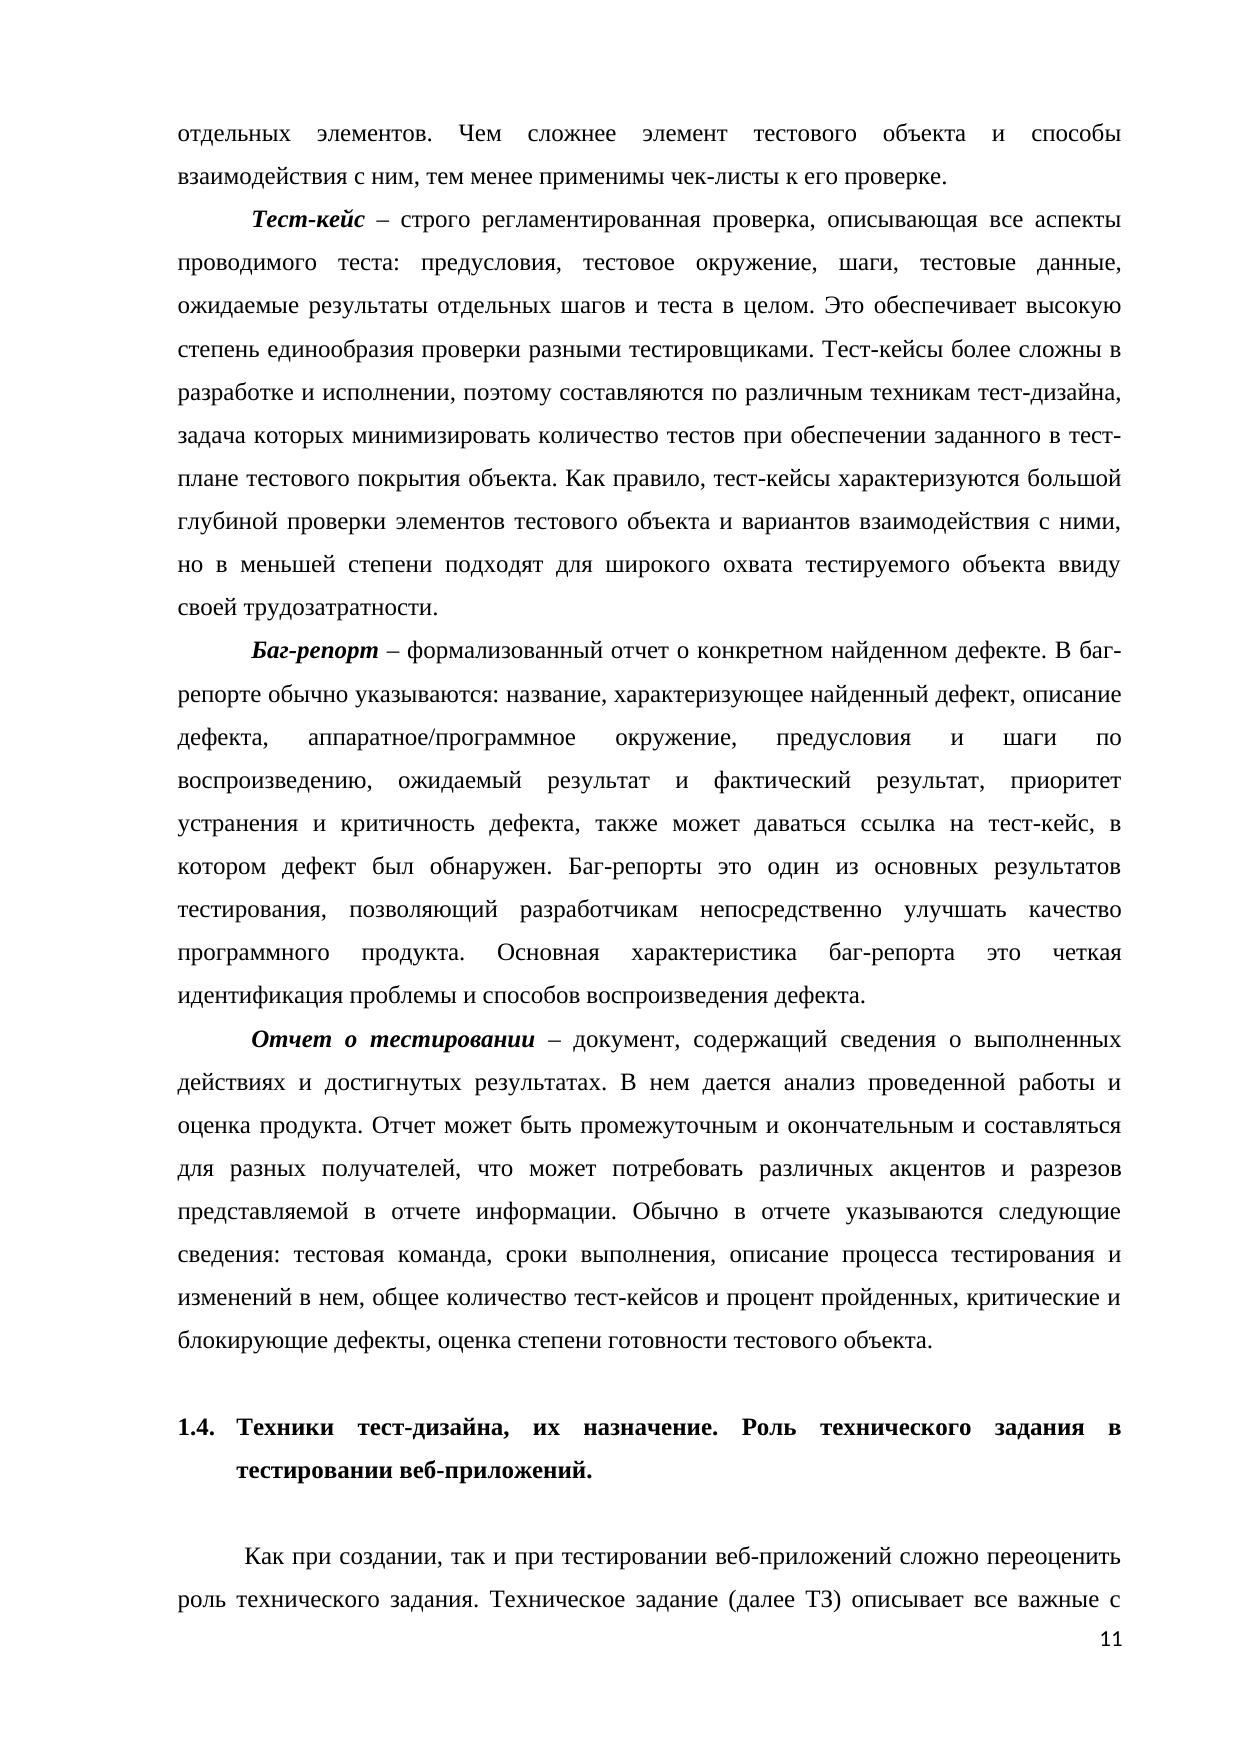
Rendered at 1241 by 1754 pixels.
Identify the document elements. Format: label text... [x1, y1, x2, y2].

text Баг-репорт – формализованный отчет о конкретном найденном дефекте. В баг-репорте обычно указываются: название, характеризующее найденный дефект, описание дефекта, аппаратное/программное окружение, предусловия и шаги по воспроизведению, ожидаемый результат и фактический результат, приоритет устранения и критичность дефекта, также может даваться ссылка на тест-кейс, в котором дефект был обнаружен. Баг-репорты это один из основных результатов тестирования, позволяющий разработчикам непосредственно улучшать качество программного продукта. Основная характеристика баг-репорта это четкая идентификация проблемы и способов воспроизведения дефекта. [177, 636, 1122, 1009]
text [177, 1541, 1122, 1613]
list Техники тест-дизайна, их назначение. Роль технического задания в тестировании веб-приложений. [177, 1412, 1122, 1484]
text Тест-кейс – строго регламентированная проверка, описывающая все аспекты проводимого теста: предусловия, тестовое окружение, шаги, тестовые данные, ожидаемые результаты отдельных шагов и теста в целом. Это обеспечивает высокую степень единообразия проверки разными тестировщиками. Тест-кейсы более сложны в разработке и исполнении, поэтому составляются по различным техникам тест-дизайна, задача которых минимизировать количество тестов при обеспечении заданного в тест-плане тестового покрытия объекта. Как правило, тест-кейсы характеризуются большой глубиной проверки элементов тестового объекта и вариантов взаимодействия с ними, но в меньшей степени подходят для широкого охвата тестируемого объекта ввиду своей трудозатратности. [177, 204, 1122, 621]
text Отчет о тестировании – документ, содержащий сведения о выполненных действиях и достигнутых результатах. В нем дается анализ проведенной работы и оценка продукта. Отчет может быть промежуточным и окончательным и составляться для разных получателей, что может потребовать различных акцентов и разрезов представляемой в отчете информации. Обычно в отчете указываются следующие сведения: тестовая команда, сроки выполнения, описание процесса тестирования и изменений в нем, общее количество тест-кейсов и процент пройденных, критические и блокирующие дефекты, оценка степени готовности тестового объекта. [177, 1024, 1122, 1354]
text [177, 118, 1122, 190]
